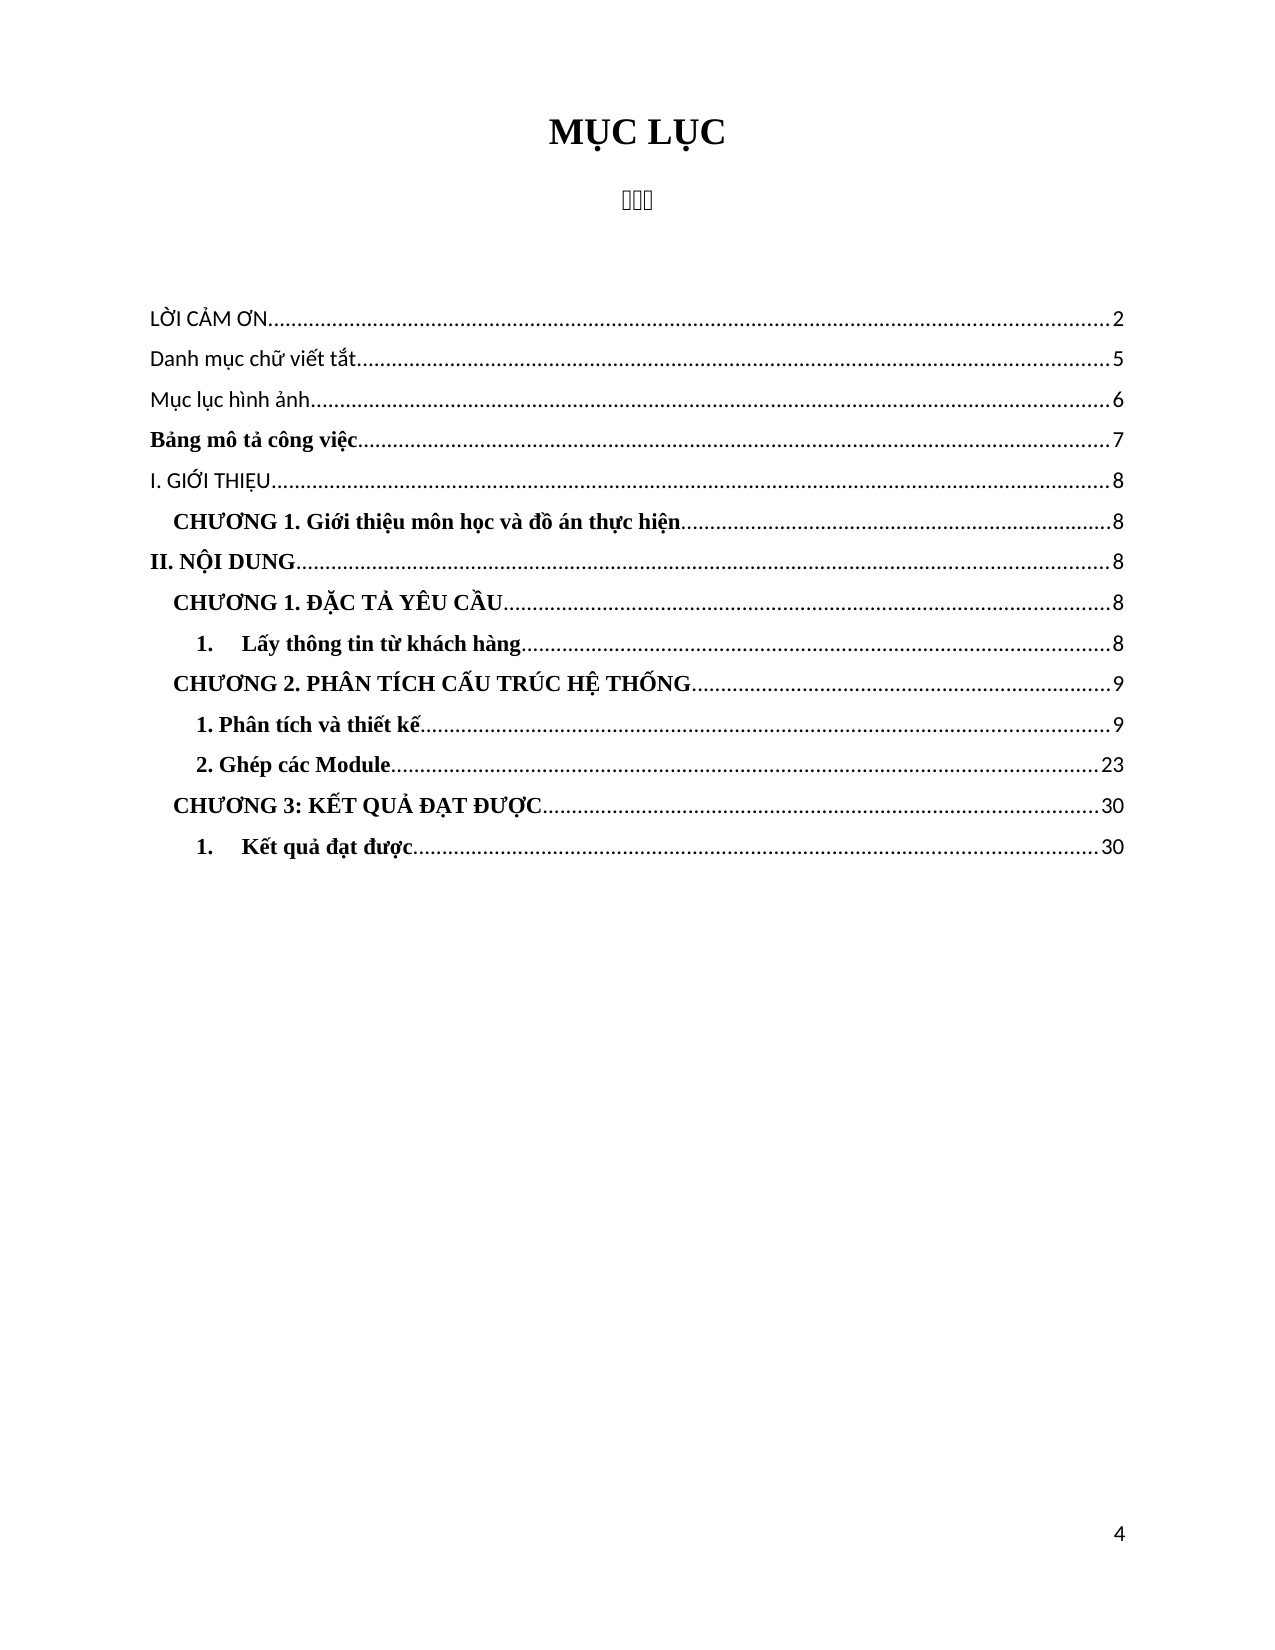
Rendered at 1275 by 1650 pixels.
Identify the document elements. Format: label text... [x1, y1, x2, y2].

subtitle MỤC LỤC [150, 109, 1125, 152]
